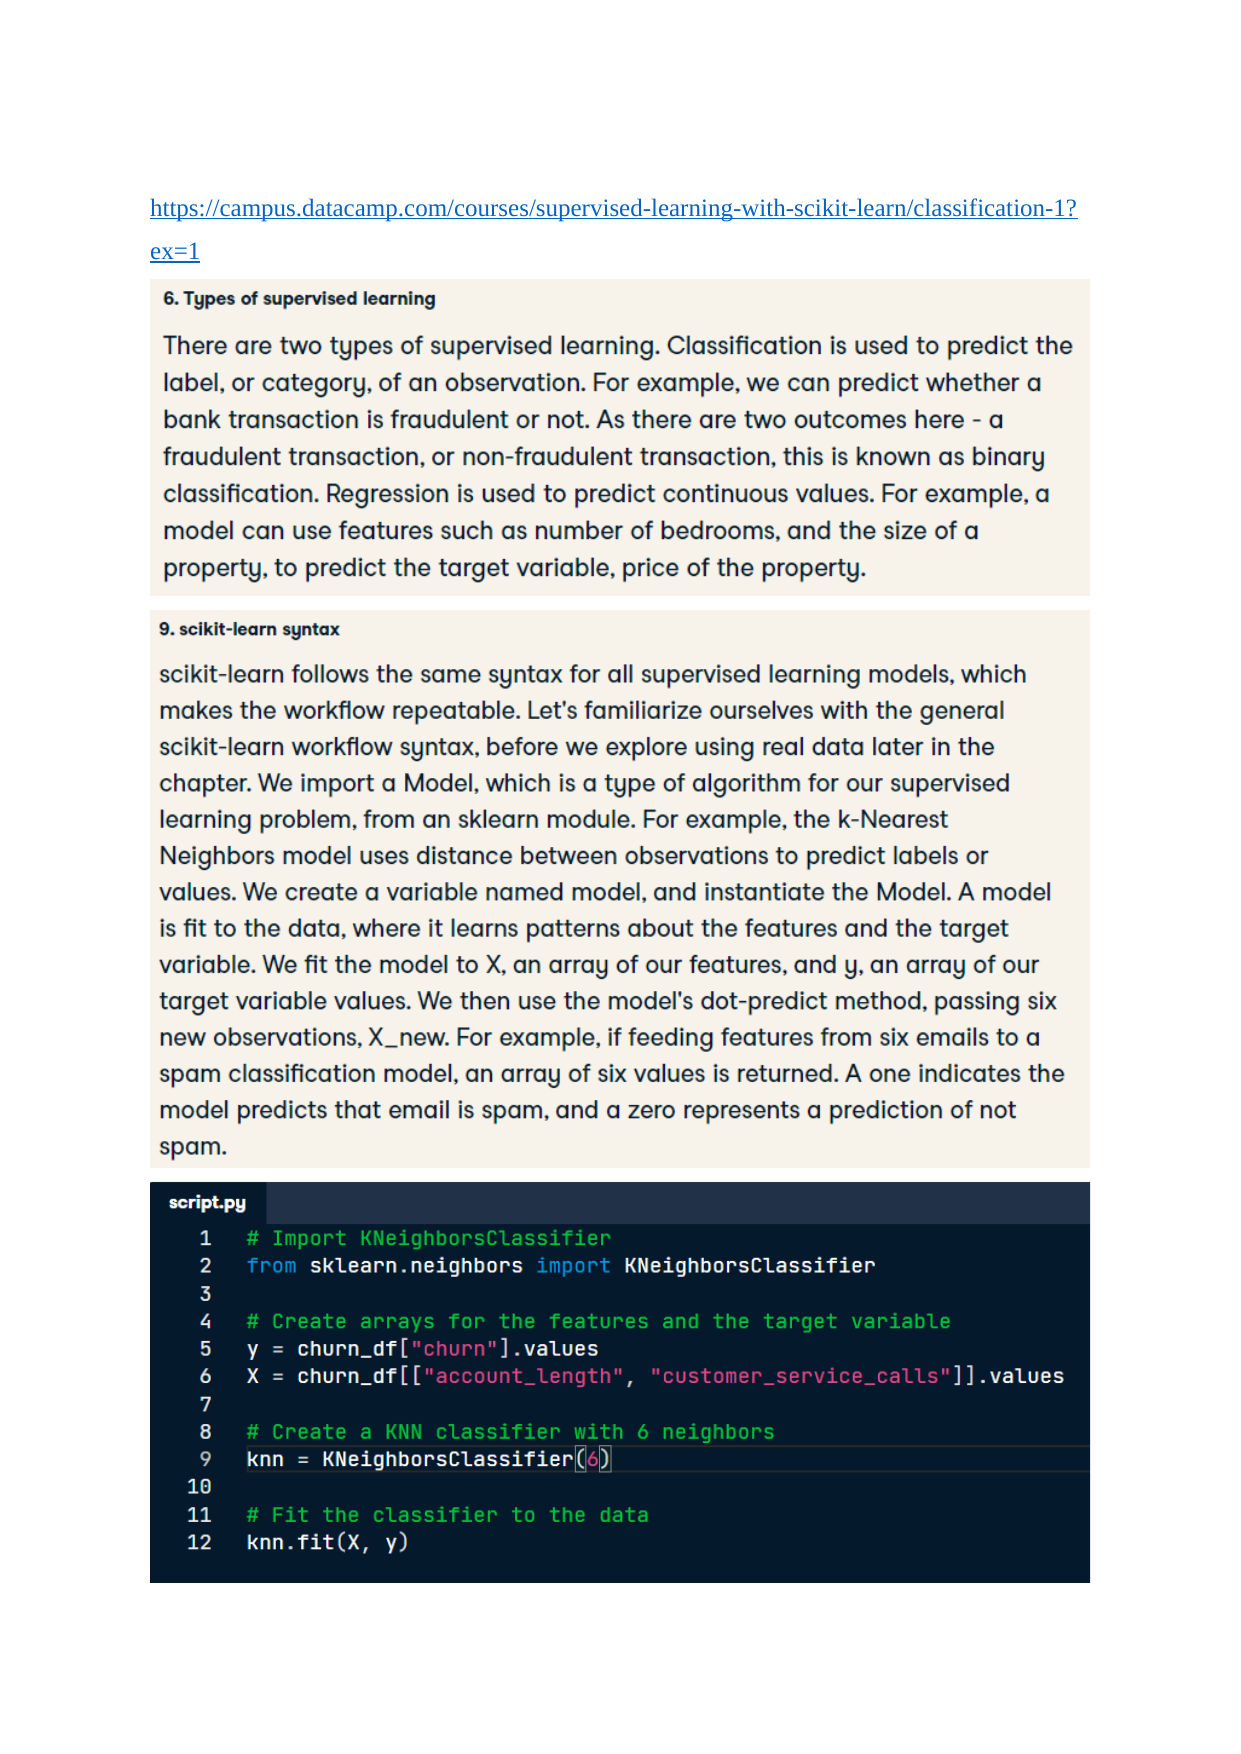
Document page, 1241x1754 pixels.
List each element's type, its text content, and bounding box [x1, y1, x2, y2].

text https://campus.datacamp.com/courses/supervised-learning-with-scikit-learn/classification-1?ex=1 [150, 193, 1090, 265]
picture [150, 279, 1091, 596]
picture [150, 610, 1091, 1168]
picture [150, 1181, 1091, 1583]
